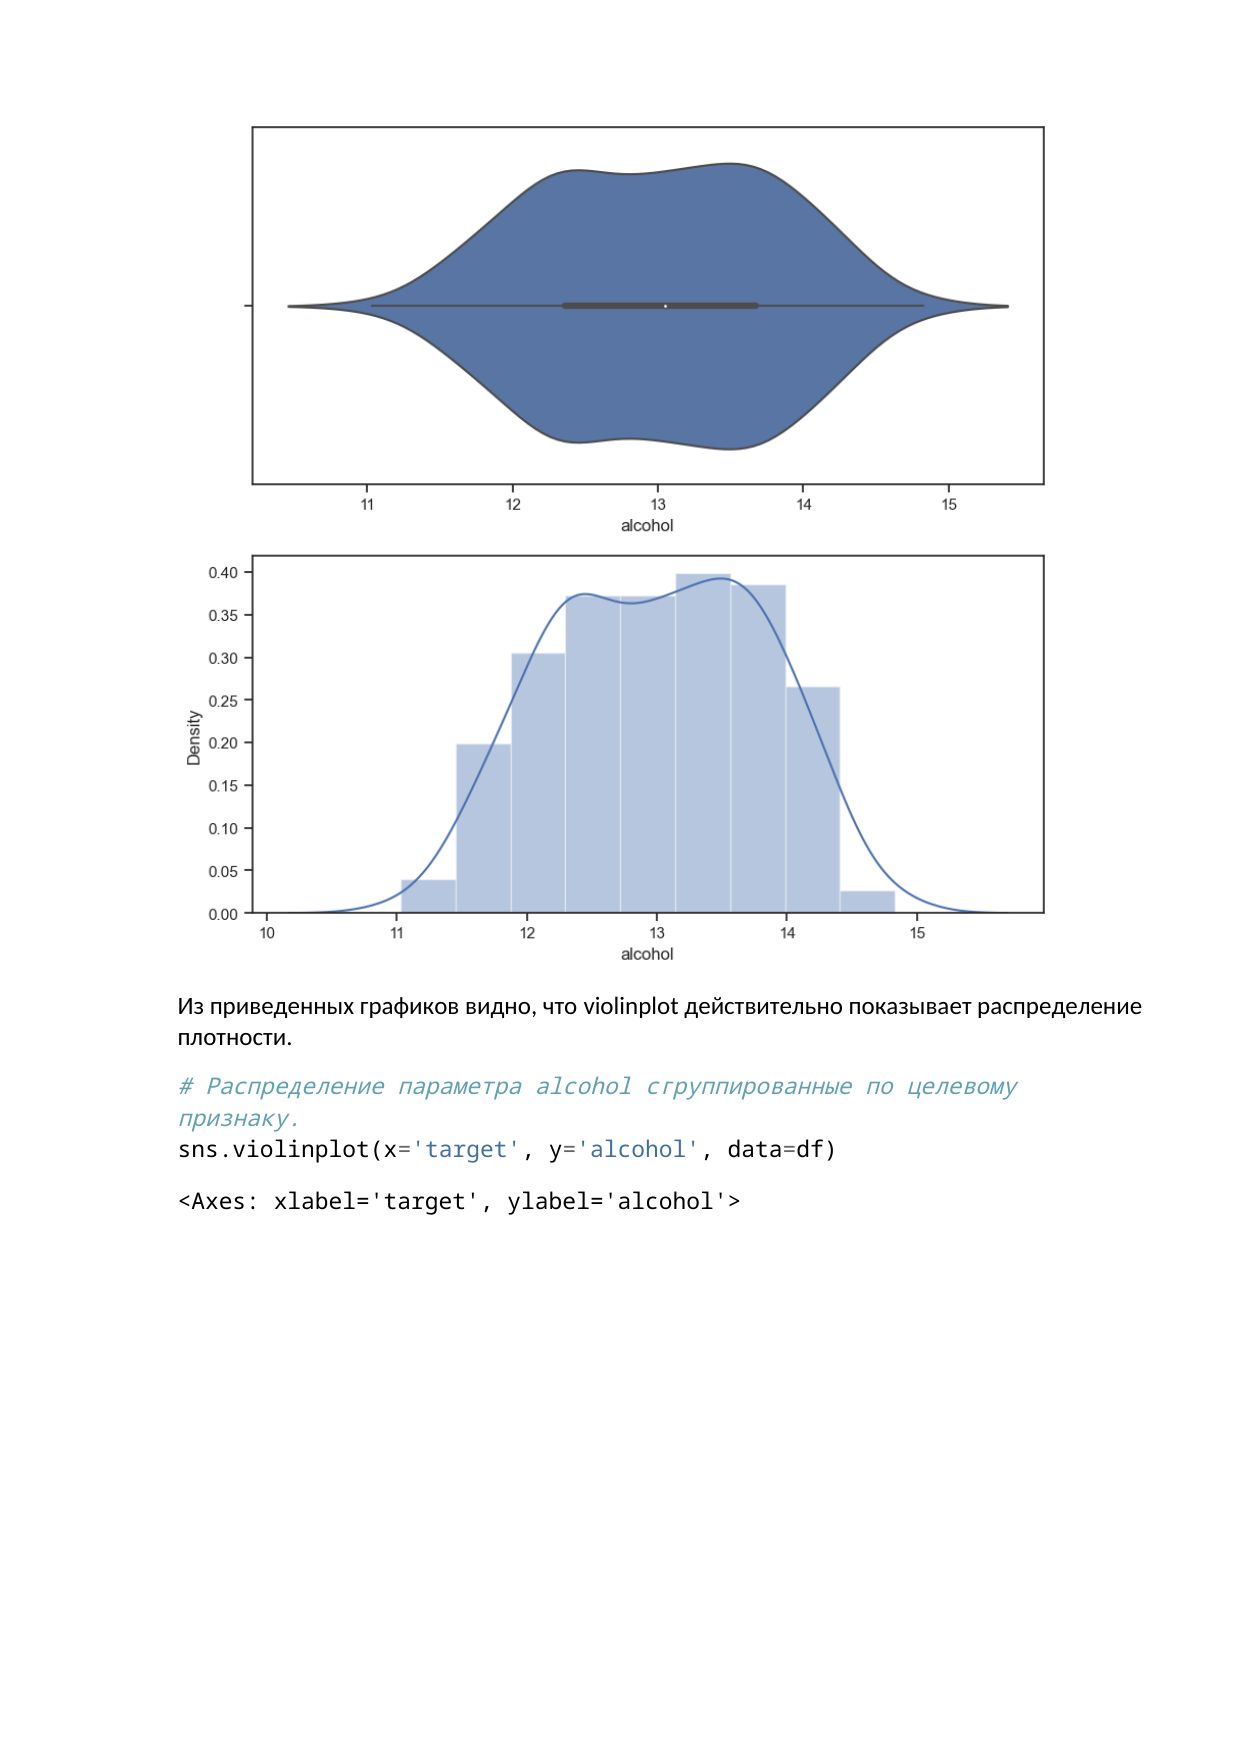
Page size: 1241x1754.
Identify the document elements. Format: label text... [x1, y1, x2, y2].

text <Axes: xlabel='target', ylabel='alcohol'> [177, 1185, 1152, 1216]
picture [177, 118, 1053, 972]
text Из приведенных графиков видно, что violinplot действительно показывает распределение плотности. [177, 990, 1152, 1051]
text # Распределение параметра alcohol сгруппированные по целевому признаку. sns.violinplot(x='target', y='alcohol', data=df) [177, 1070, 1152, 1164]
